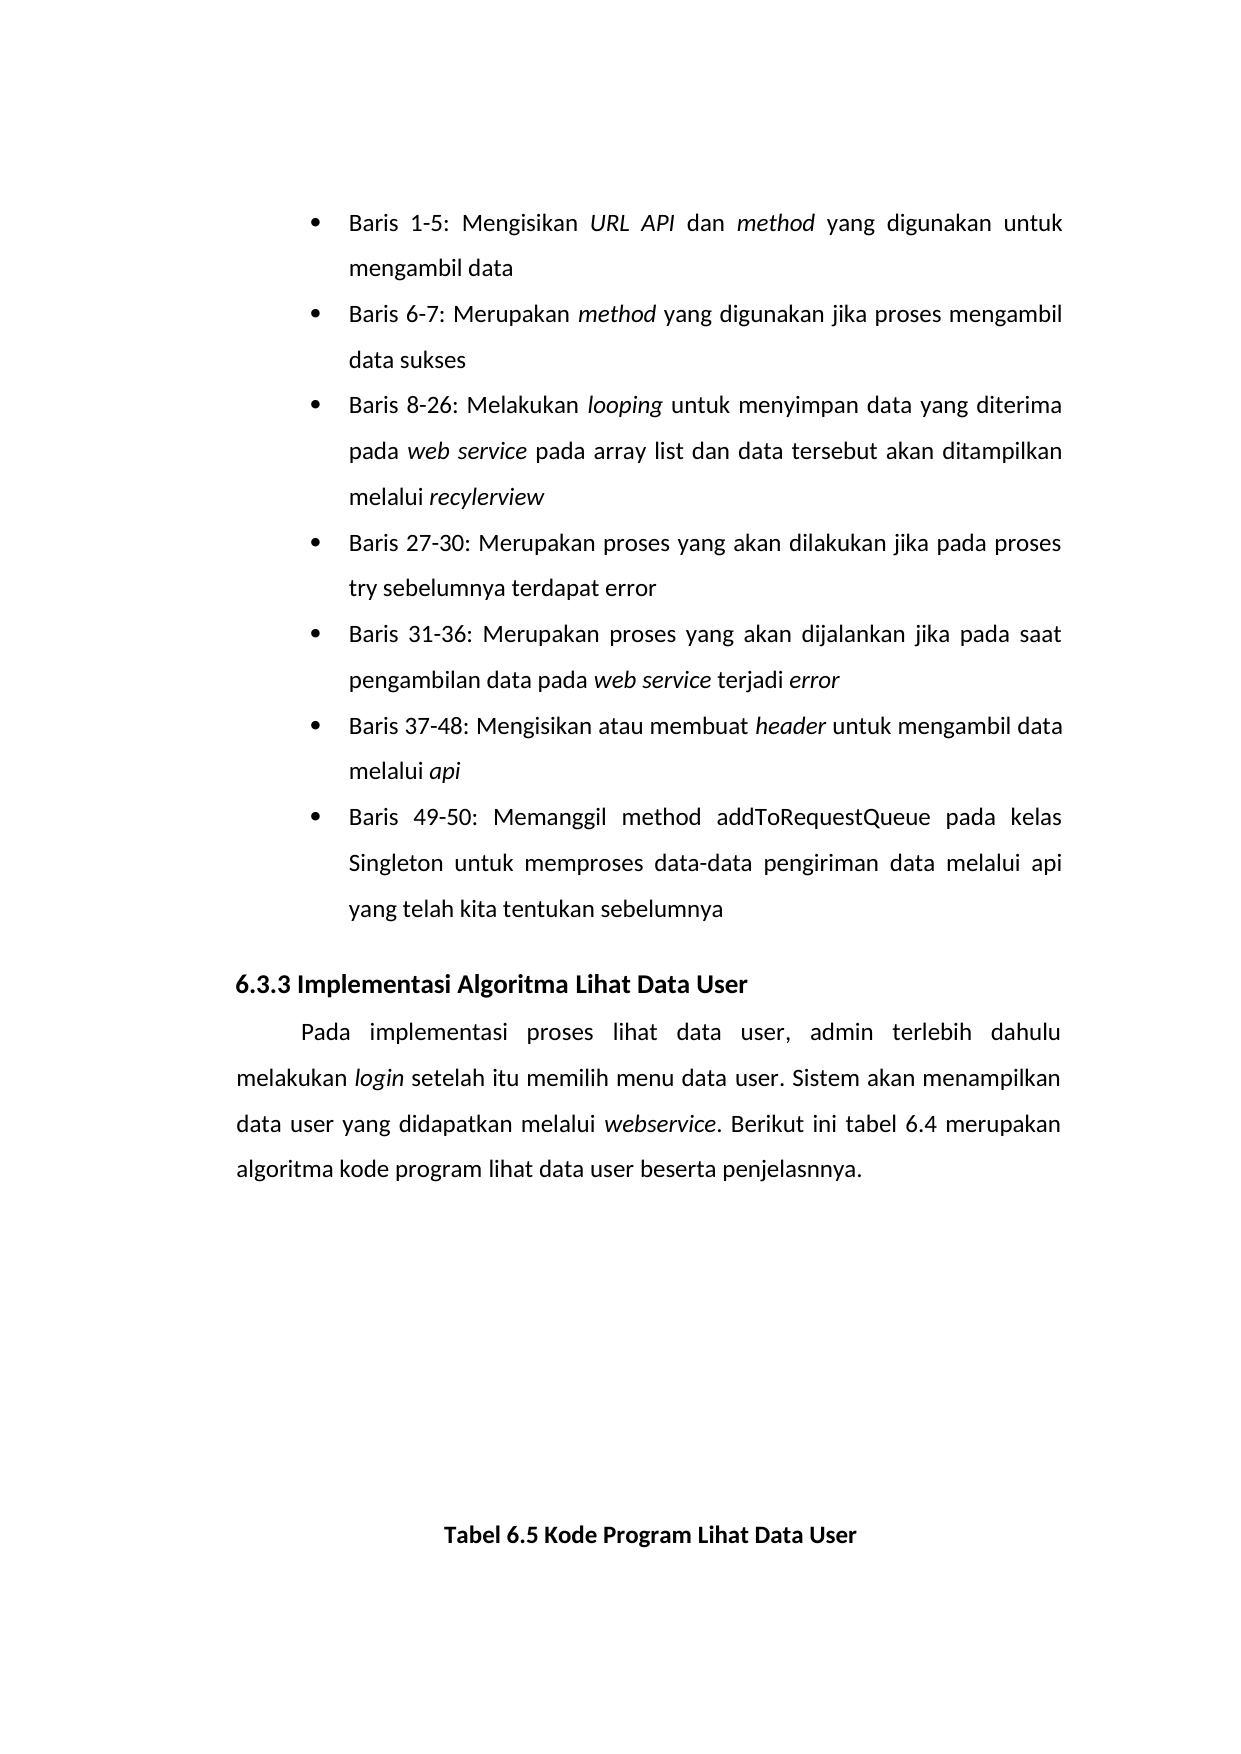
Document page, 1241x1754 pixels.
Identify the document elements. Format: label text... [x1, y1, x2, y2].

list Baris 49-50: Memanggil method addToRequestQueue pada kelas Singleton untuk memproses data-data pengiriman data melalui api yang telah kita tentukan sebelumnya [311, 801, 1063, 923]
list Baris 1-5: Mengisikan URL API dan method yang digunakan untuk mengambil data [311, 207, 1063, 283]
list Baris 27-30: Merupakan proses yang akan dilakukan jika pada proses try sebelumnya terdapat error [311, 527, 1063, 603]
subtitle 6.3.3 Implementasi Algoritma Lihat Data User [235, 967, 1064, 1000]
list Baris 37-48: Mengisikan atau membuat header untuk mengambil data melalui api [311, 710, 1063, 786]
list Baris 31-36: Merupakan proses yang akan dijalankan jika pada saat pengambilan data pada web service terjadi error [311, 618, 1063, 694]
list Baris 8-26: Melakukan looping untuk menyimpan data yang diterima pada web service pada array list dan data tersebut akan ditampilkan melalui recylerview [311, 390, 1063, 512]
text Pada implementasi proses lihat data user, admin terlebih dahulu melakukan login setelah itu memilih menu data user. Sistem akan menampilkan data user yang didapatkan melalui webservice. Berikut ini tabel 6.4 merupakan algoritma kode program lihat data user beserta penjelasnnya. [236, 1016, 1061, 1184]
list Baris 6-7: Merupakan method yang digunakan jika proses mengambil data sukses [311, 298, 1063, 374]
text Tabel 6.5 Kode Program Lihat Data User [236, 1519, 1064, 1550]
